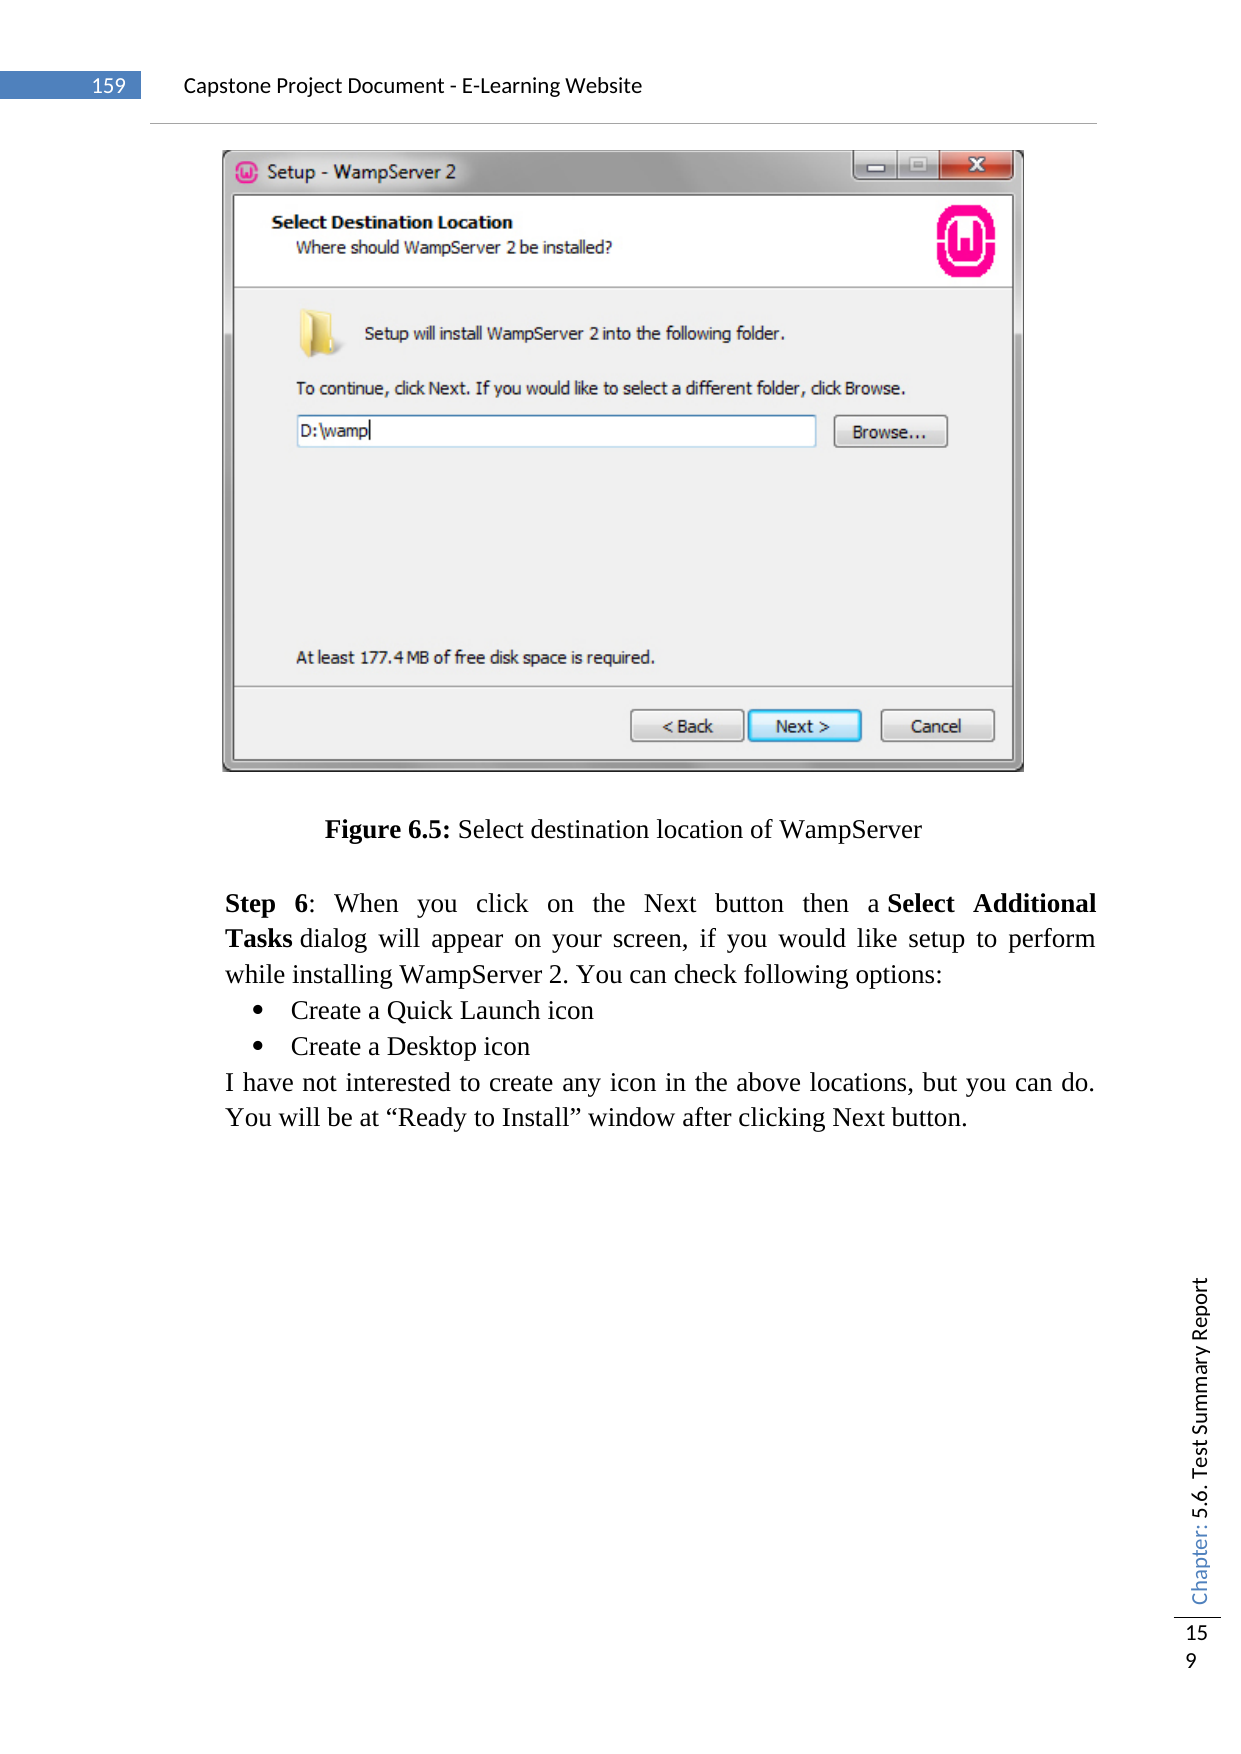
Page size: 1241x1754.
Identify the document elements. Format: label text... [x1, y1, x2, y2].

text Step 6: When you click on the Next button then a Select Additional Tasks dialog will appear on your screen, if you would like setup to perform while installing WampServer 2. You can check following options: [225, 887, 1097, 989]
text Figure 6.5: Select destination location of WampServer [150, 813, 1097, 845]
list Create a Desktop icon [253, 1030, 1097, 1061]
list Create a Quick Launch icon [253, 994, 1097, 1025]
text I have not interested to create any icon in the above locations, but you can do. You will be at “Ready to Install” window after clicking Next button. [225, 1066, 1097, 1133]
picture [222, 150, 1024, 772]
